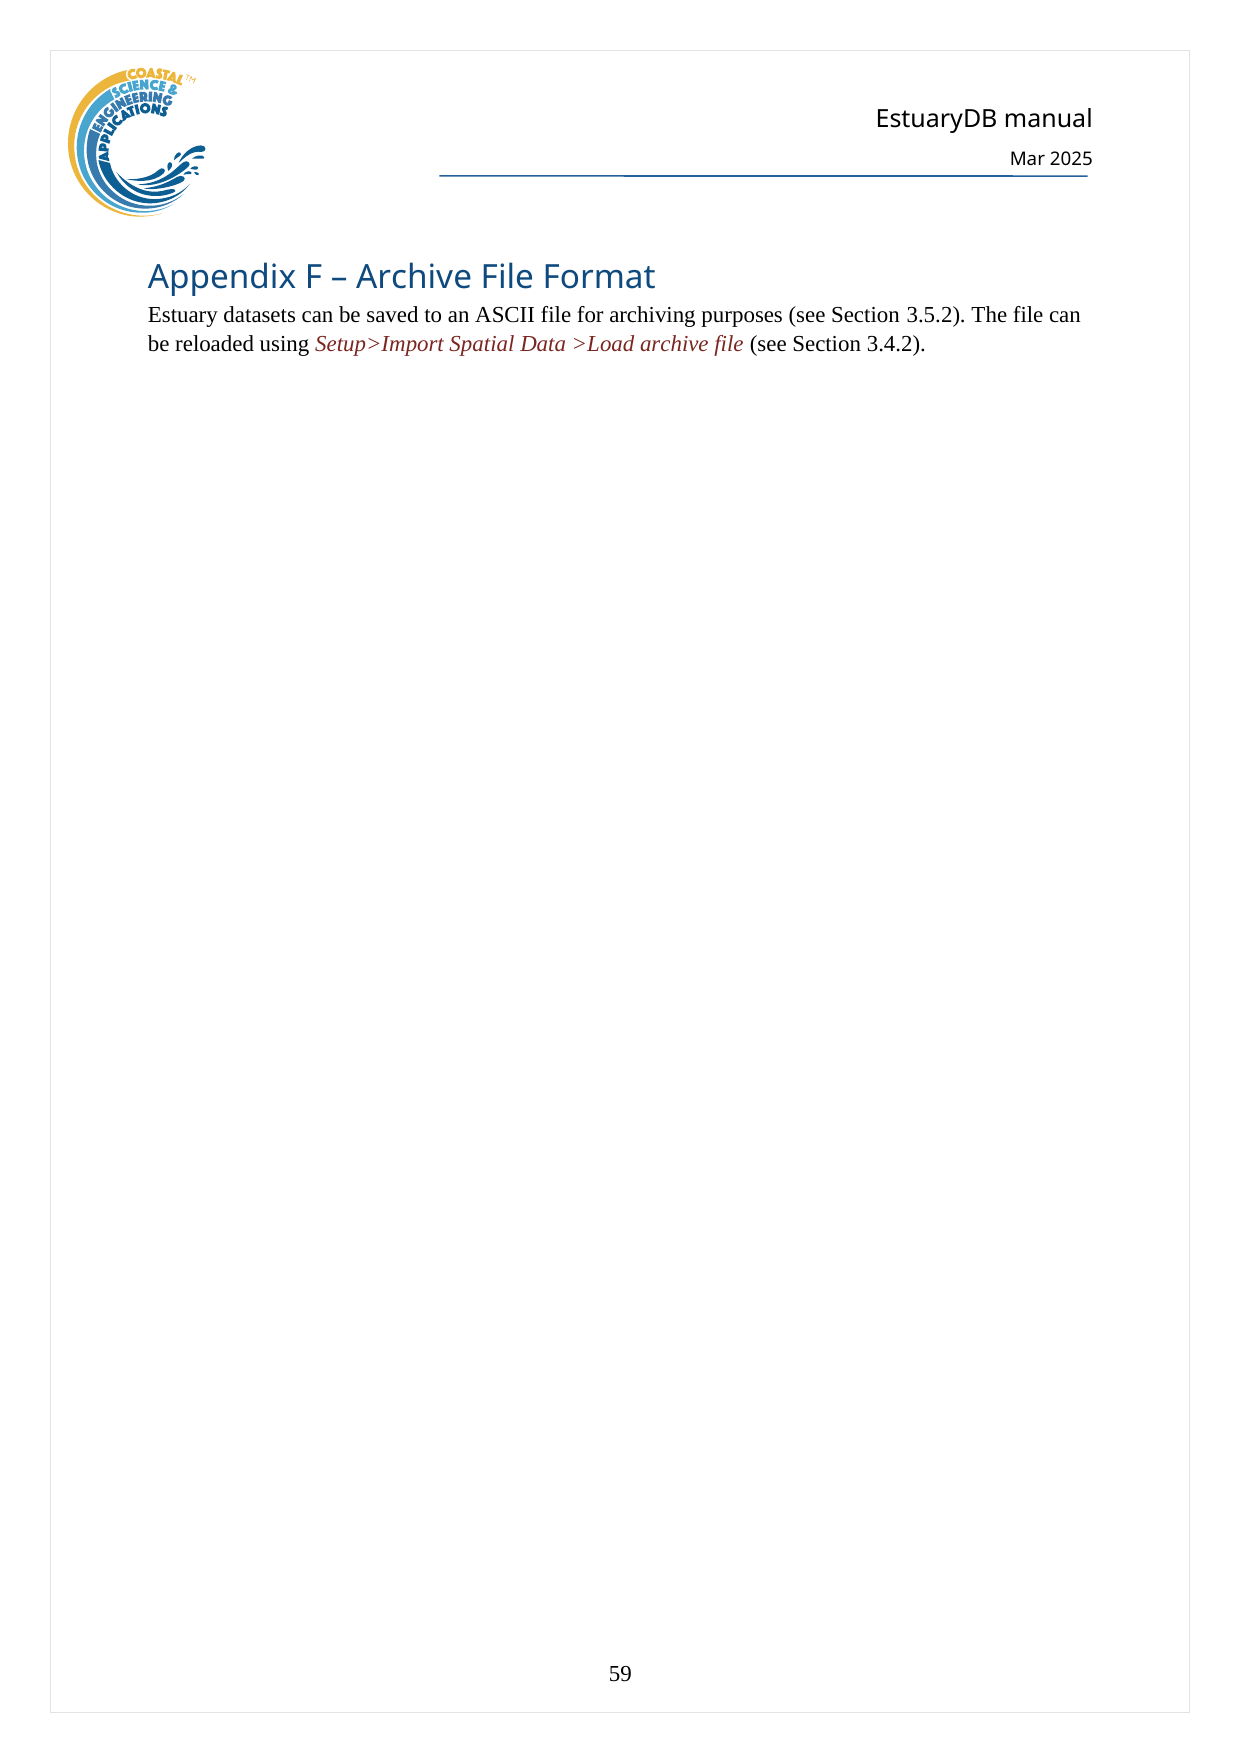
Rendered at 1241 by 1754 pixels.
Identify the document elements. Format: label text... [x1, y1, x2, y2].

text Estuary datasets can be saved to an ASCII file for archiving purposes (see Section 3.5.2). The file can be reloaded using Setup>Import Spatial Data >Load archive file (see Section 3.4.2). [148, 302, 1093, 356]
subtitle Appendix F – Archive File Format [148, 253, 1093, 298]
